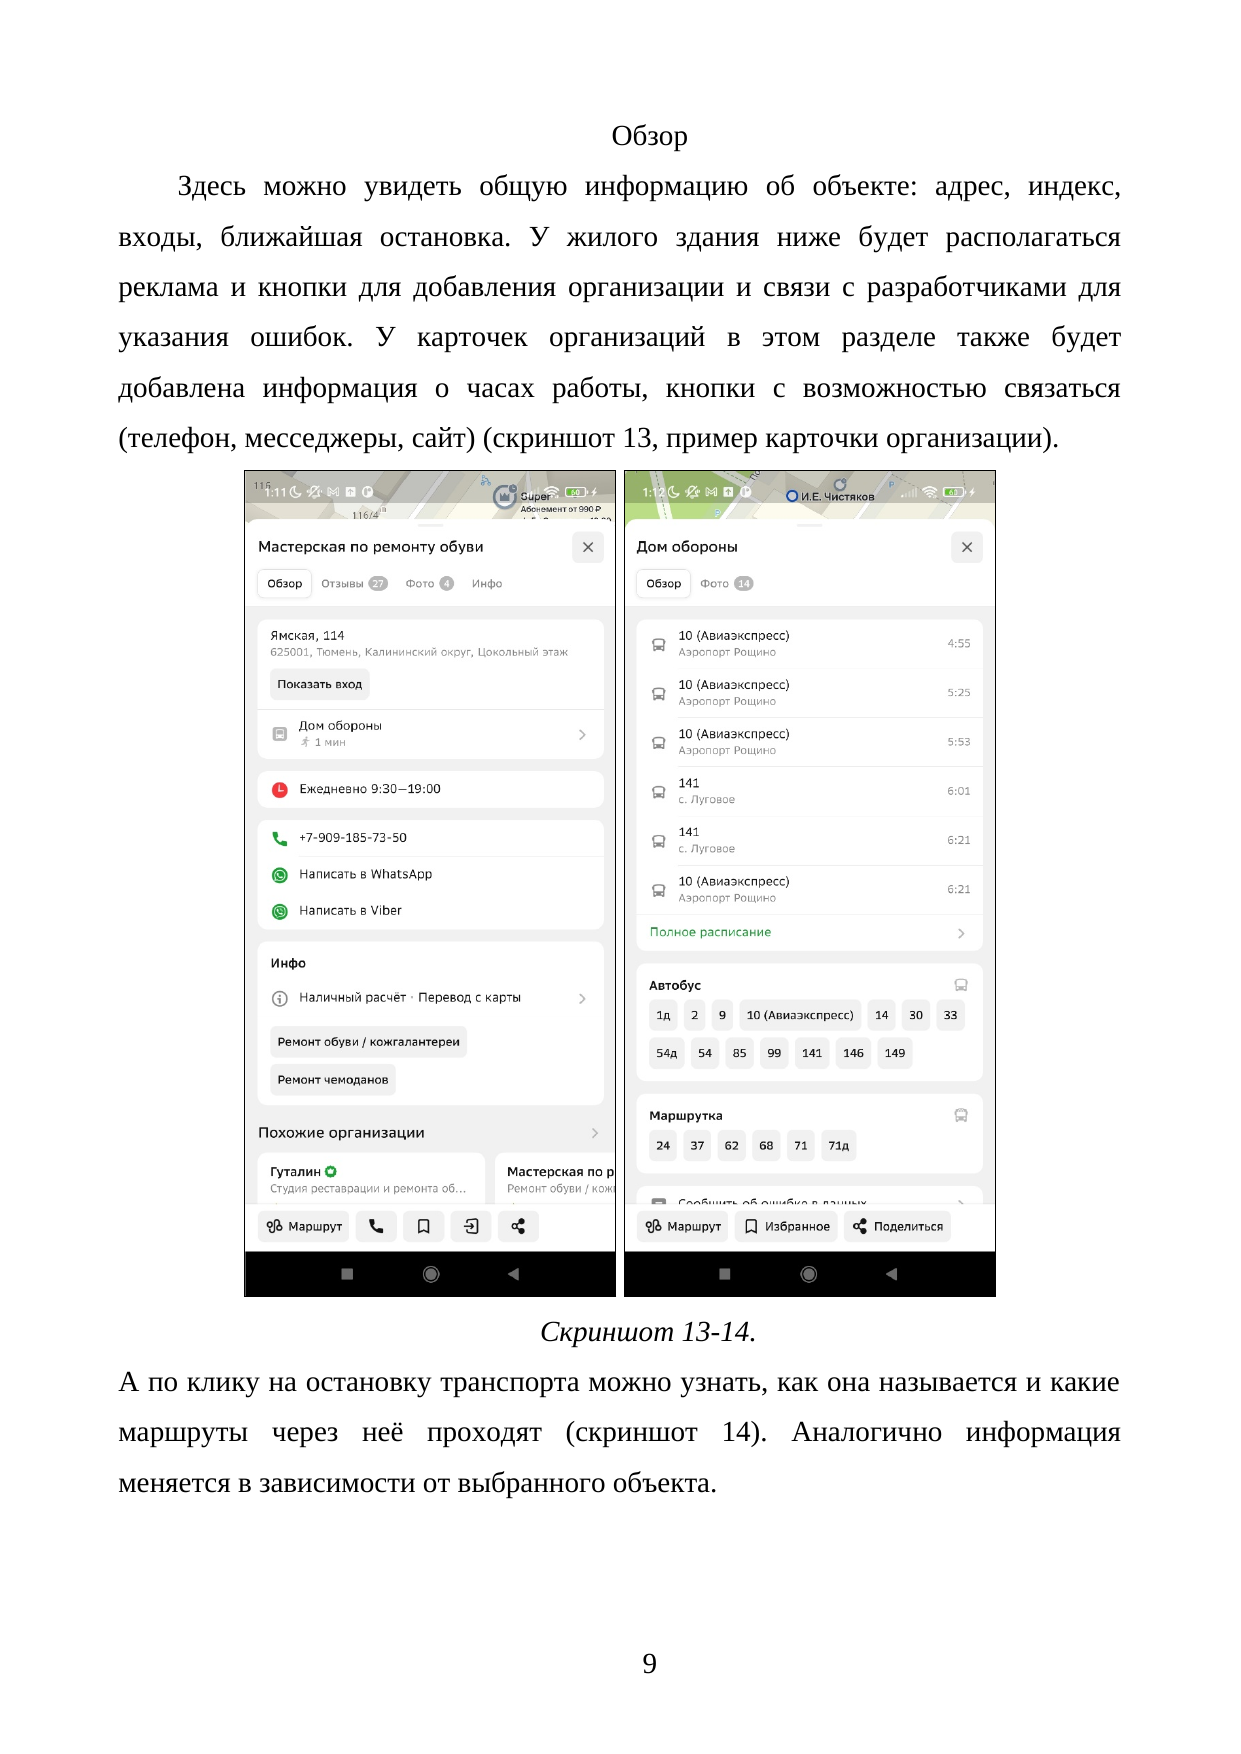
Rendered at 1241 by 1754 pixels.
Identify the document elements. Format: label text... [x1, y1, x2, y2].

text А по клику на остановку транспорта можно узнать, как она называется и какие маршруты через неё проходят (скриншот 14). Аналогично информация меняется в зависимости от выбранного объекта. [118, 1364, 1122, 1498]
text Здесь можно увидеть общую информацию об объекте: адрес, индекс, входы, ближайшая остановка. У жилого здания ниже будет располагаться реклама и кнопки для добавления организации и связи с разработчиками для указания ошибок. У карточек организаций в этом разделе также будет добавлена информация о часах работы, кнопки с возможностью связаться (телефон, месседжеры, сайт) (скриншот 13, пример карточки организации). [118, 168, 1122, 453]
picture [625, 471, 995, 1296]
text Скриншот 13-14. [118, 1314, 1122, 1347]
picture [245, 471, 615, 1296]
subtitle Обзор [118, 118, 1122, 152]
